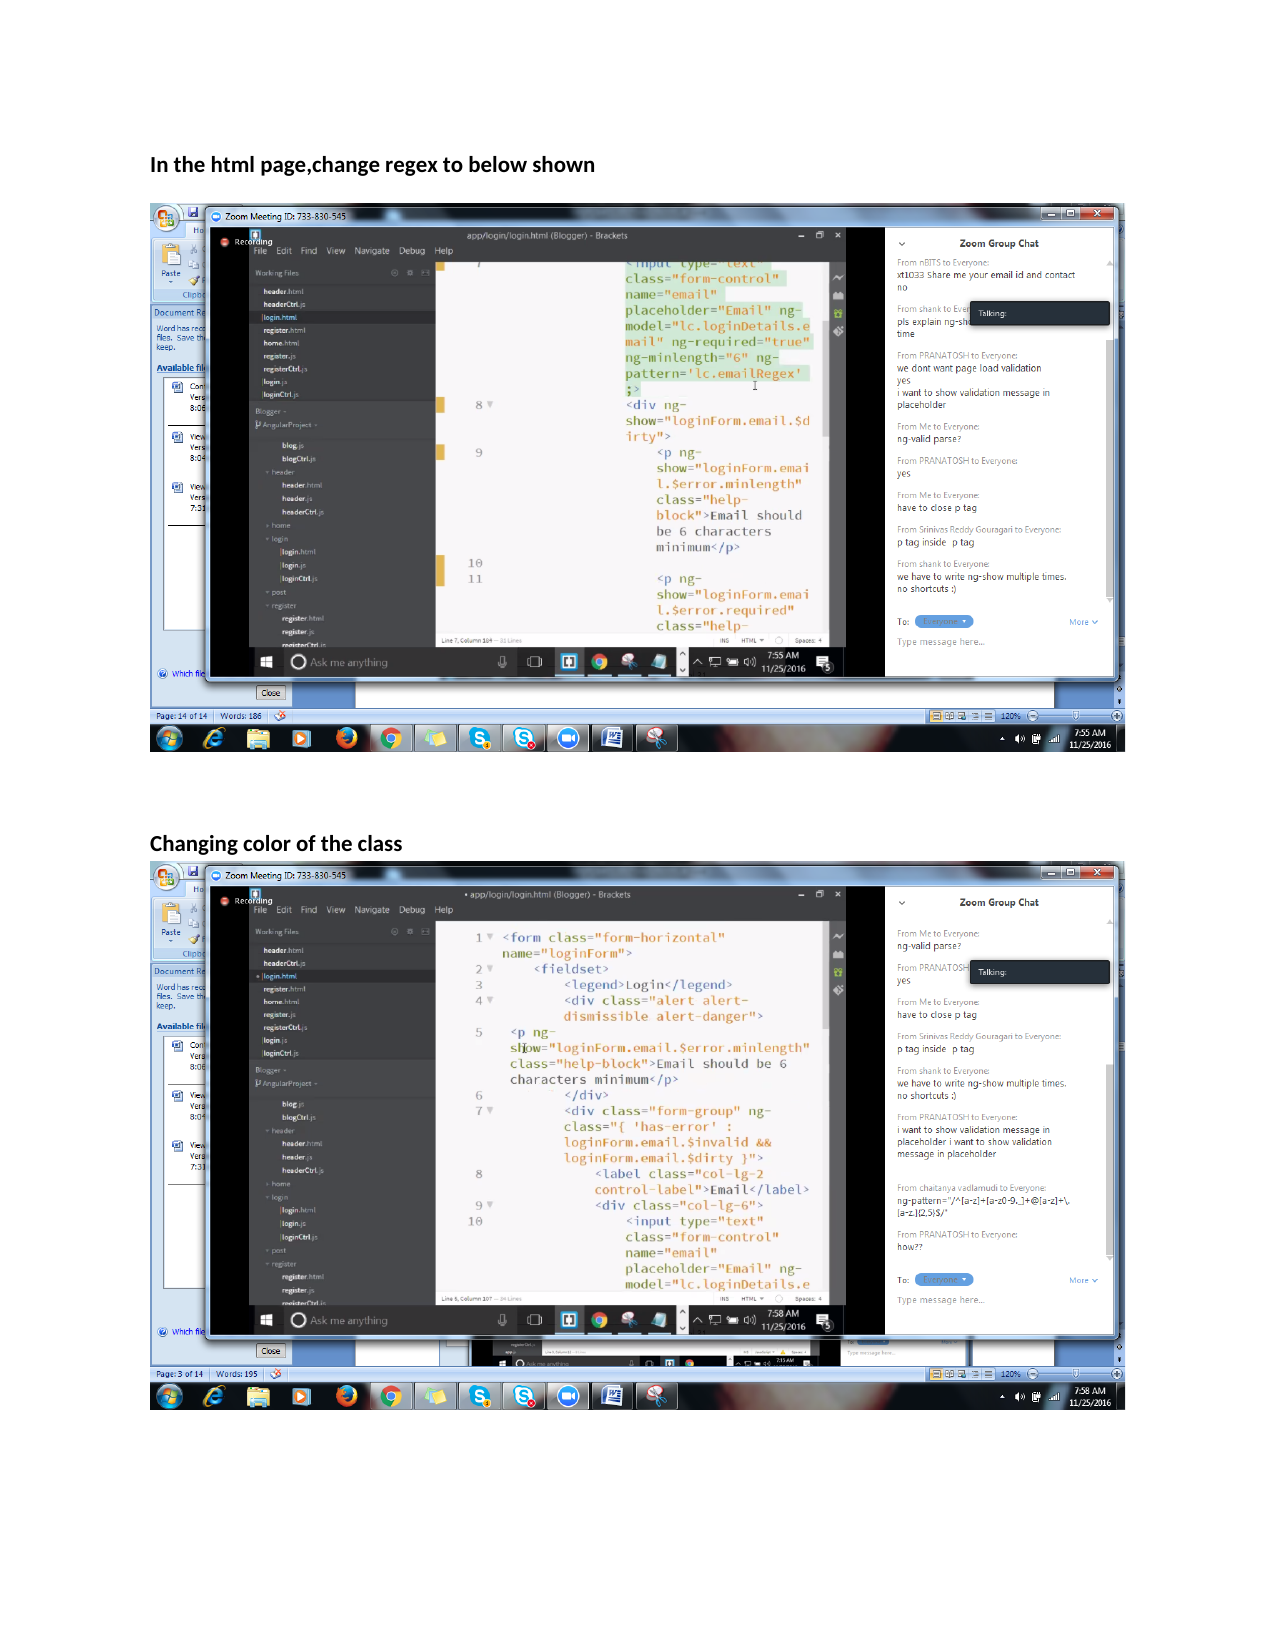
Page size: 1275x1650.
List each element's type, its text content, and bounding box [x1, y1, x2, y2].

picture [150, 861, 1125, 1410]
picture [150, 203, 1125, 752]
text Changing color of the class [150, 829, 1125, 861]
text In the html page,change regex to below shown [150, 150, 1125, 178]
